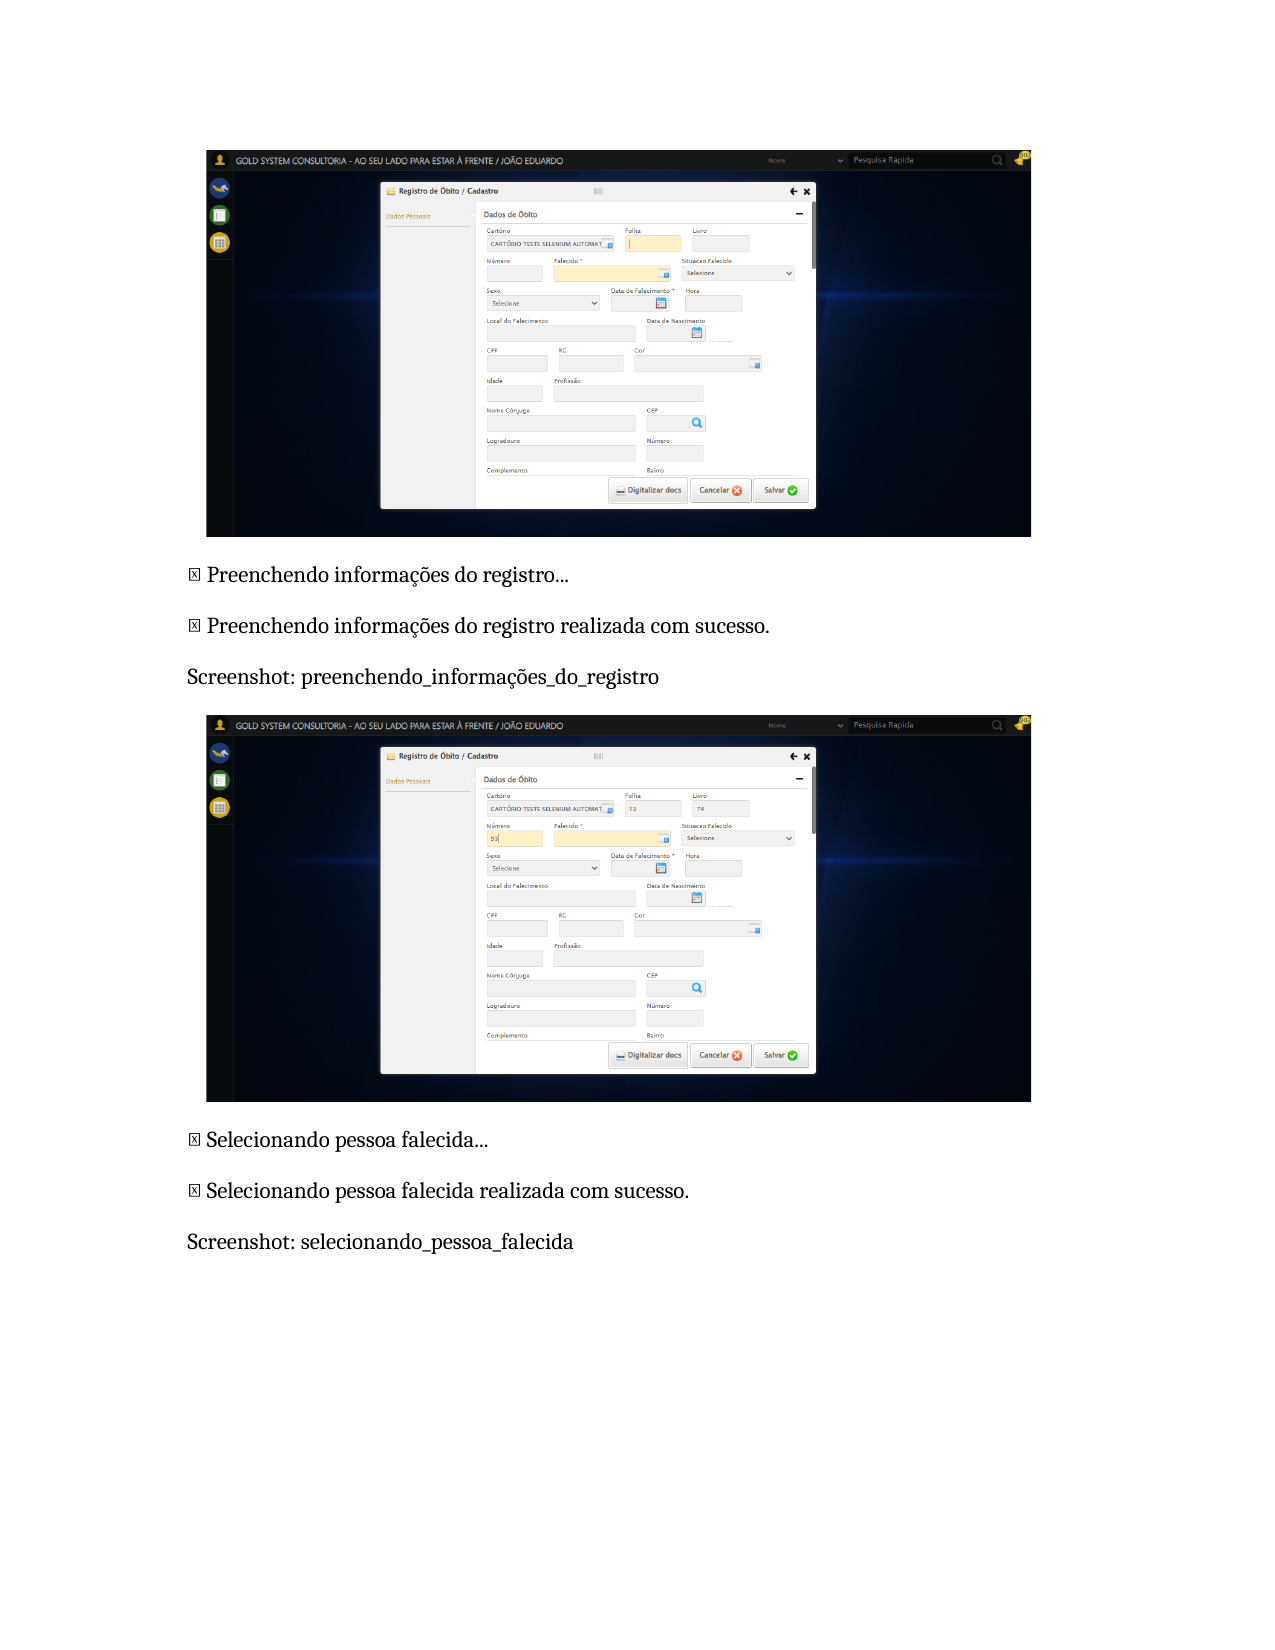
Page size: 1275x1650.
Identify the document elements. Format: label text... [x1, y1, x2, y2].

text ✅ Selecionando pessoa falecida realizada com sucesso. [187, 1178, 1087, 1204]
text 🔄 Selecionando pessoa falecida... [187, 1127, 1087, 1153]
picture [206, 715, 1032, 1102]
text Screenshot: preenchendo_informações_do_registro [187, 664, 1087, 690]
picture [206, 150, 1032, 537]
text 🔄 Preenchendo informações do registro... [187, 562, 1087, 588]
text Screenshot: selecionando_pessoa_falecida [187, 1229, 1087, 1255]
text ✅ Preenchendo informações do registro realizada com sucesso. [187, 613, 1087, 639]
